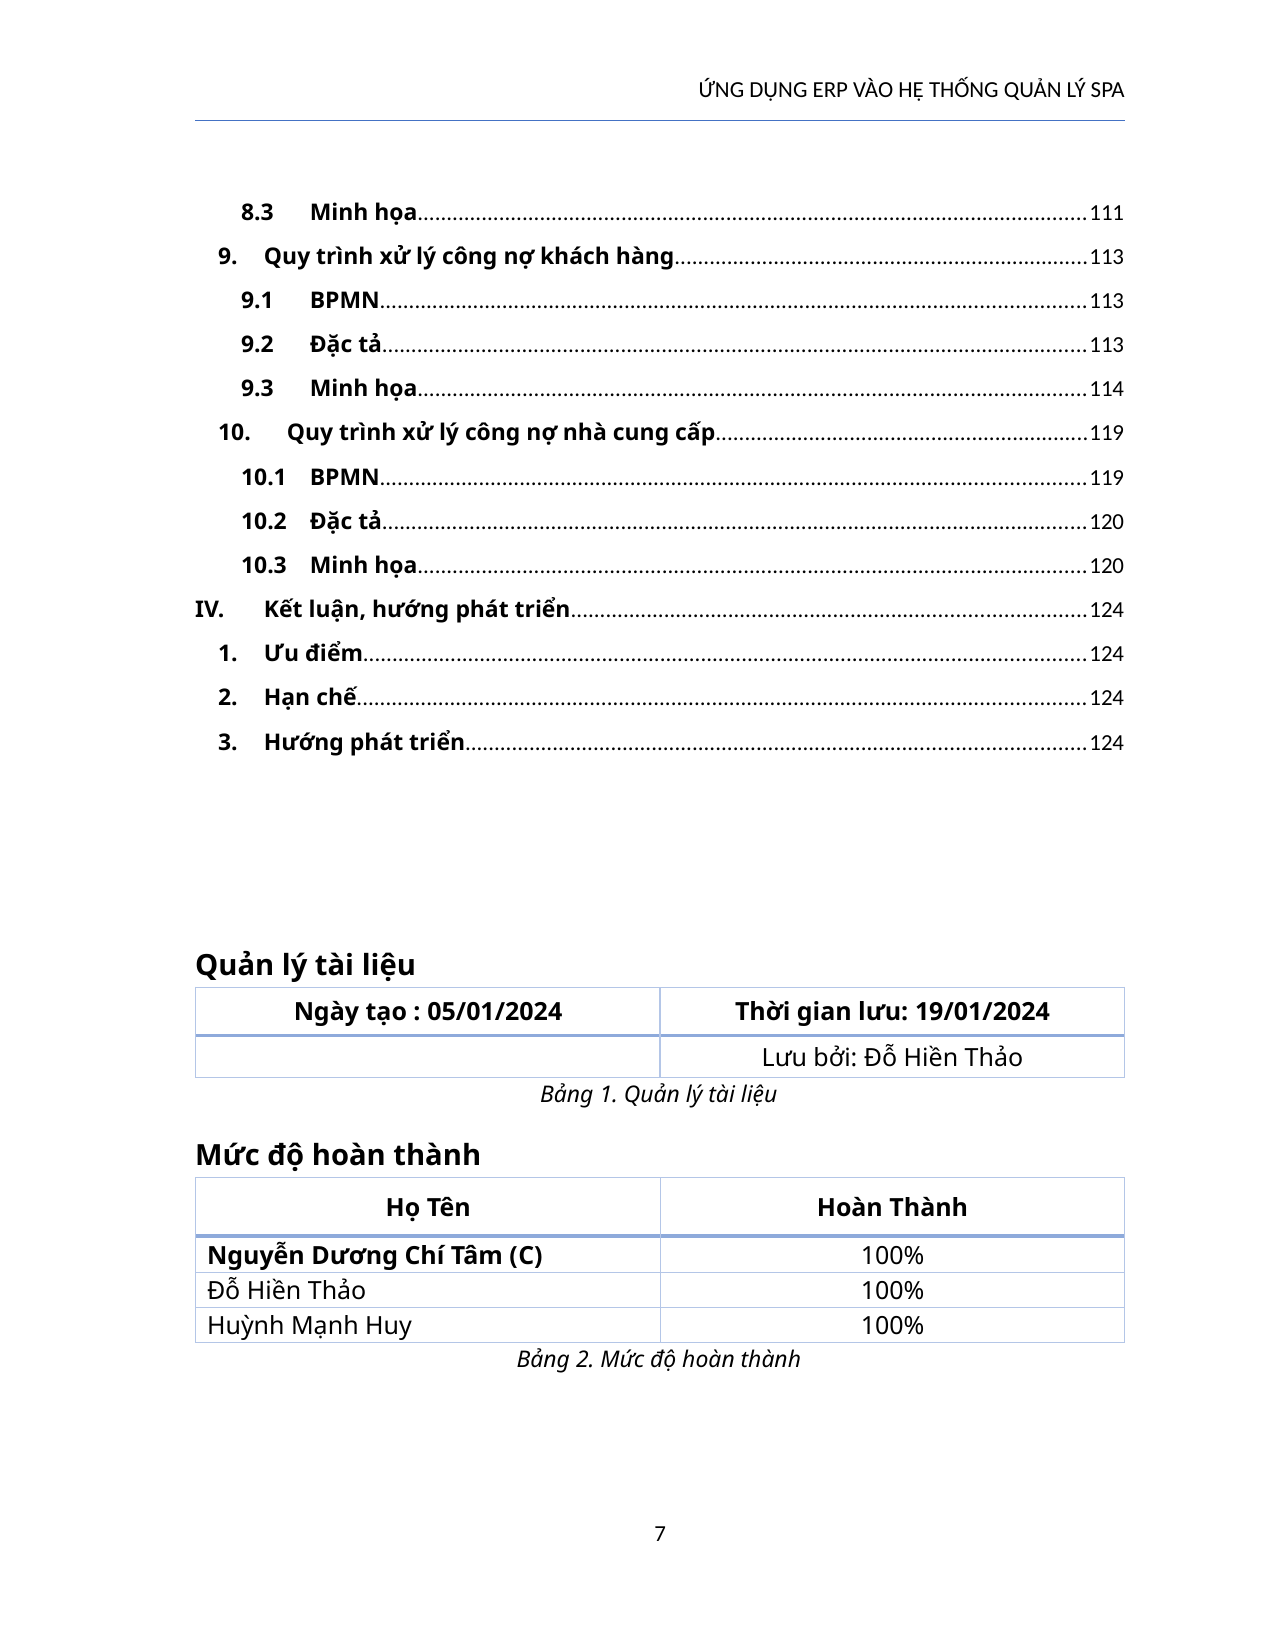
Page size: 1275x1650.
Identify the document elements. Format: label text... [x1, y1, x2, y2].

table_cell 100% [661, 1308, 1124, 1342]
table_cell [196, 1037, 659, 1077]
table_header Thời gian lưu: 19/01/2024 [661, 988, 1124, 1033]
table_cell Huỳnh Mạnh Huy [196, 1308, 660, 1342]
subtitle Mức độ hoàn thành [195, 1134, 1125, 1174]
table_cell Đỗ Hiền Thảo [196, 1273, 660, 1307]
table_cell Nguyễn Dương Chí Tâm (C) [196, 1238, 660, 1272]
text Bảng 1. Quản lý tài liệu [195, 1078, 1125, 1109]
table_header Hoàn Thành [661, 1178, 1124, 1234]
subtitle Quản lý tài liệu [195, 944, 1125, 983]
table_cell 100% [661, 1238, 1124, 1272]
text Bảng 2. Mức độ hoàn thành [195, 1343, 1125, 1374]
table_cell 100% [661, 1273, 1124, 1307]
table_header Họ Tên [196, 1178, 660, 1234]
table_header Ngày tạo : 05/01/2024 [196, 988, 659, 1033]
table_cell Lưu bởi: Đỗ Hiền Thảo [661, 1037, 1124, 1077]
